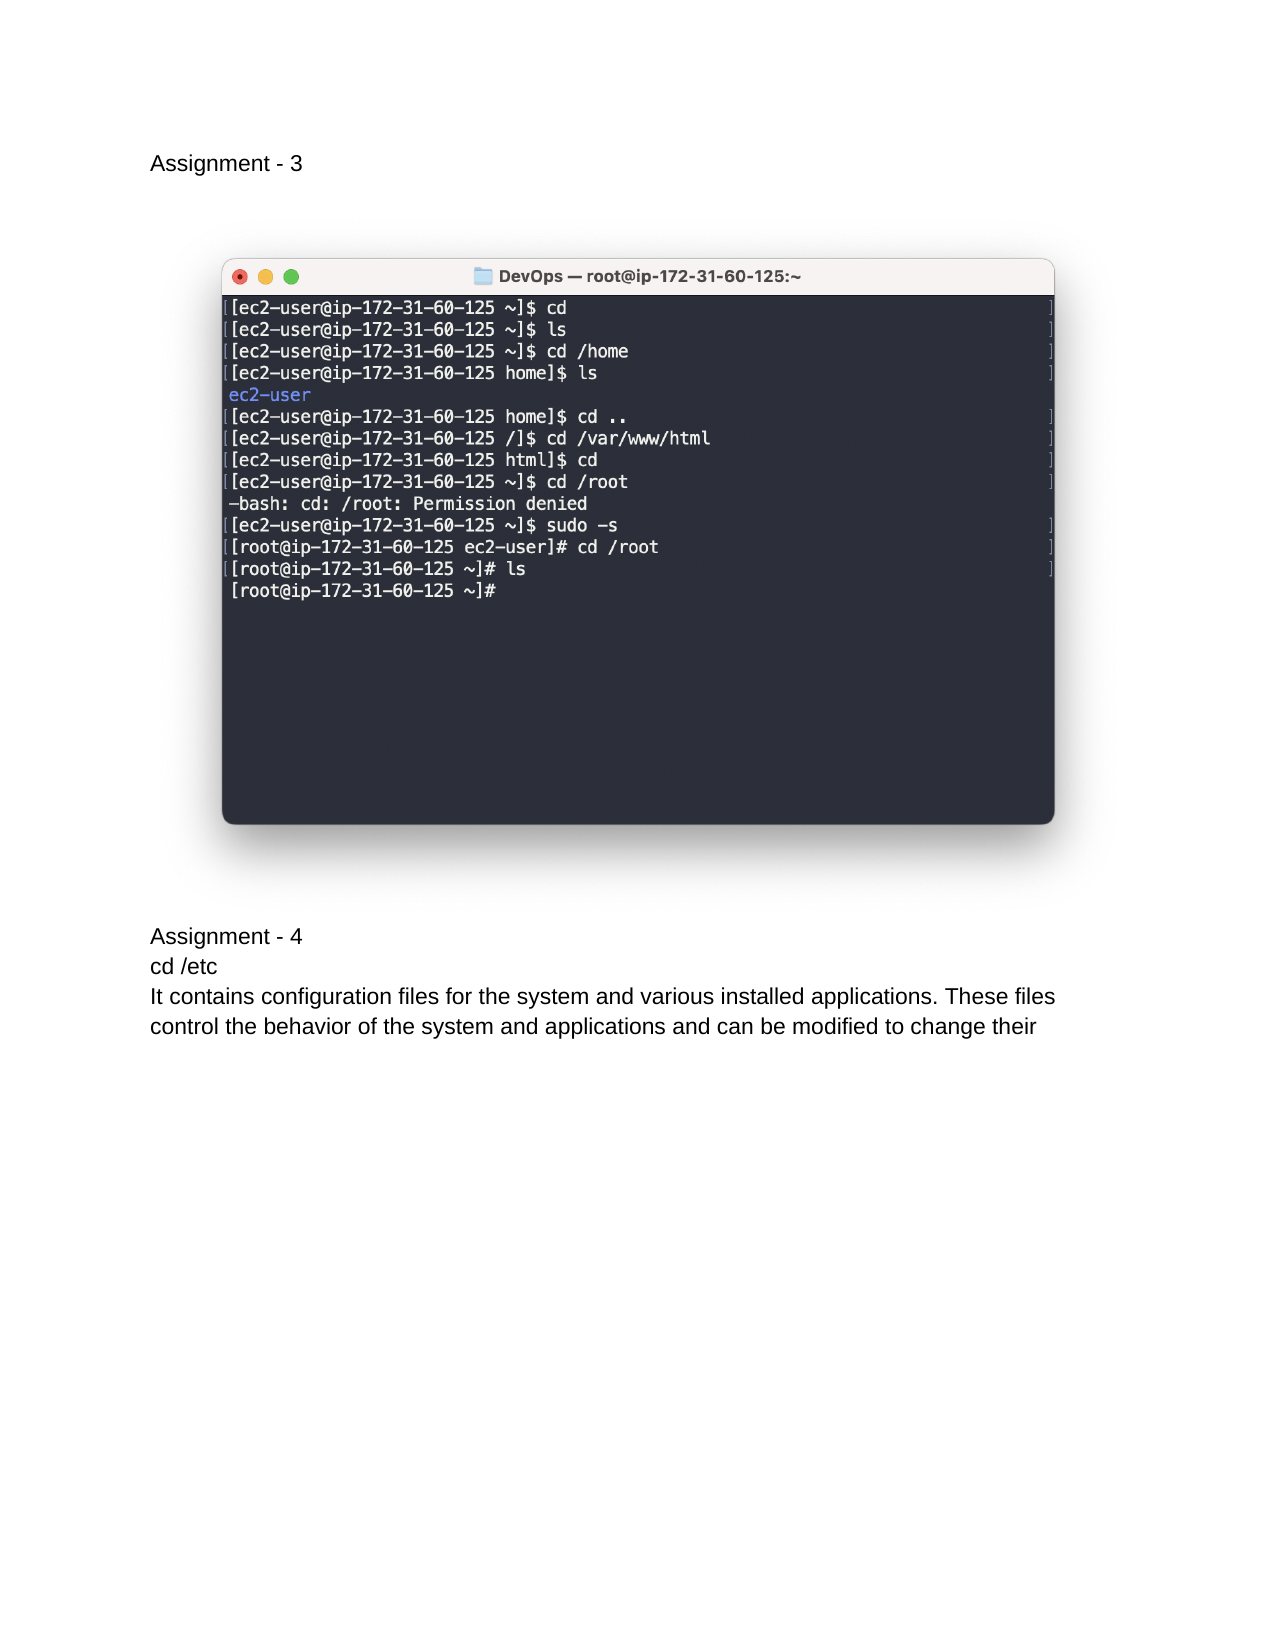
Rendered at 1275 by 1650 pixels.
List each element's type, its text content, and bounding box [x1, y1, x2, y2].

text cd /etc It contains configuration files for the system and various installed applications. These files control the behavior of the system and applications and can be modified to change their behavior. [150, 953, 1125, 1039]
text Assignment - 4 [150, 923, 1125, 949]
text Assignment - 3 [150, 150, 1125, 176]
picture [150, 210, 1125, 919]
